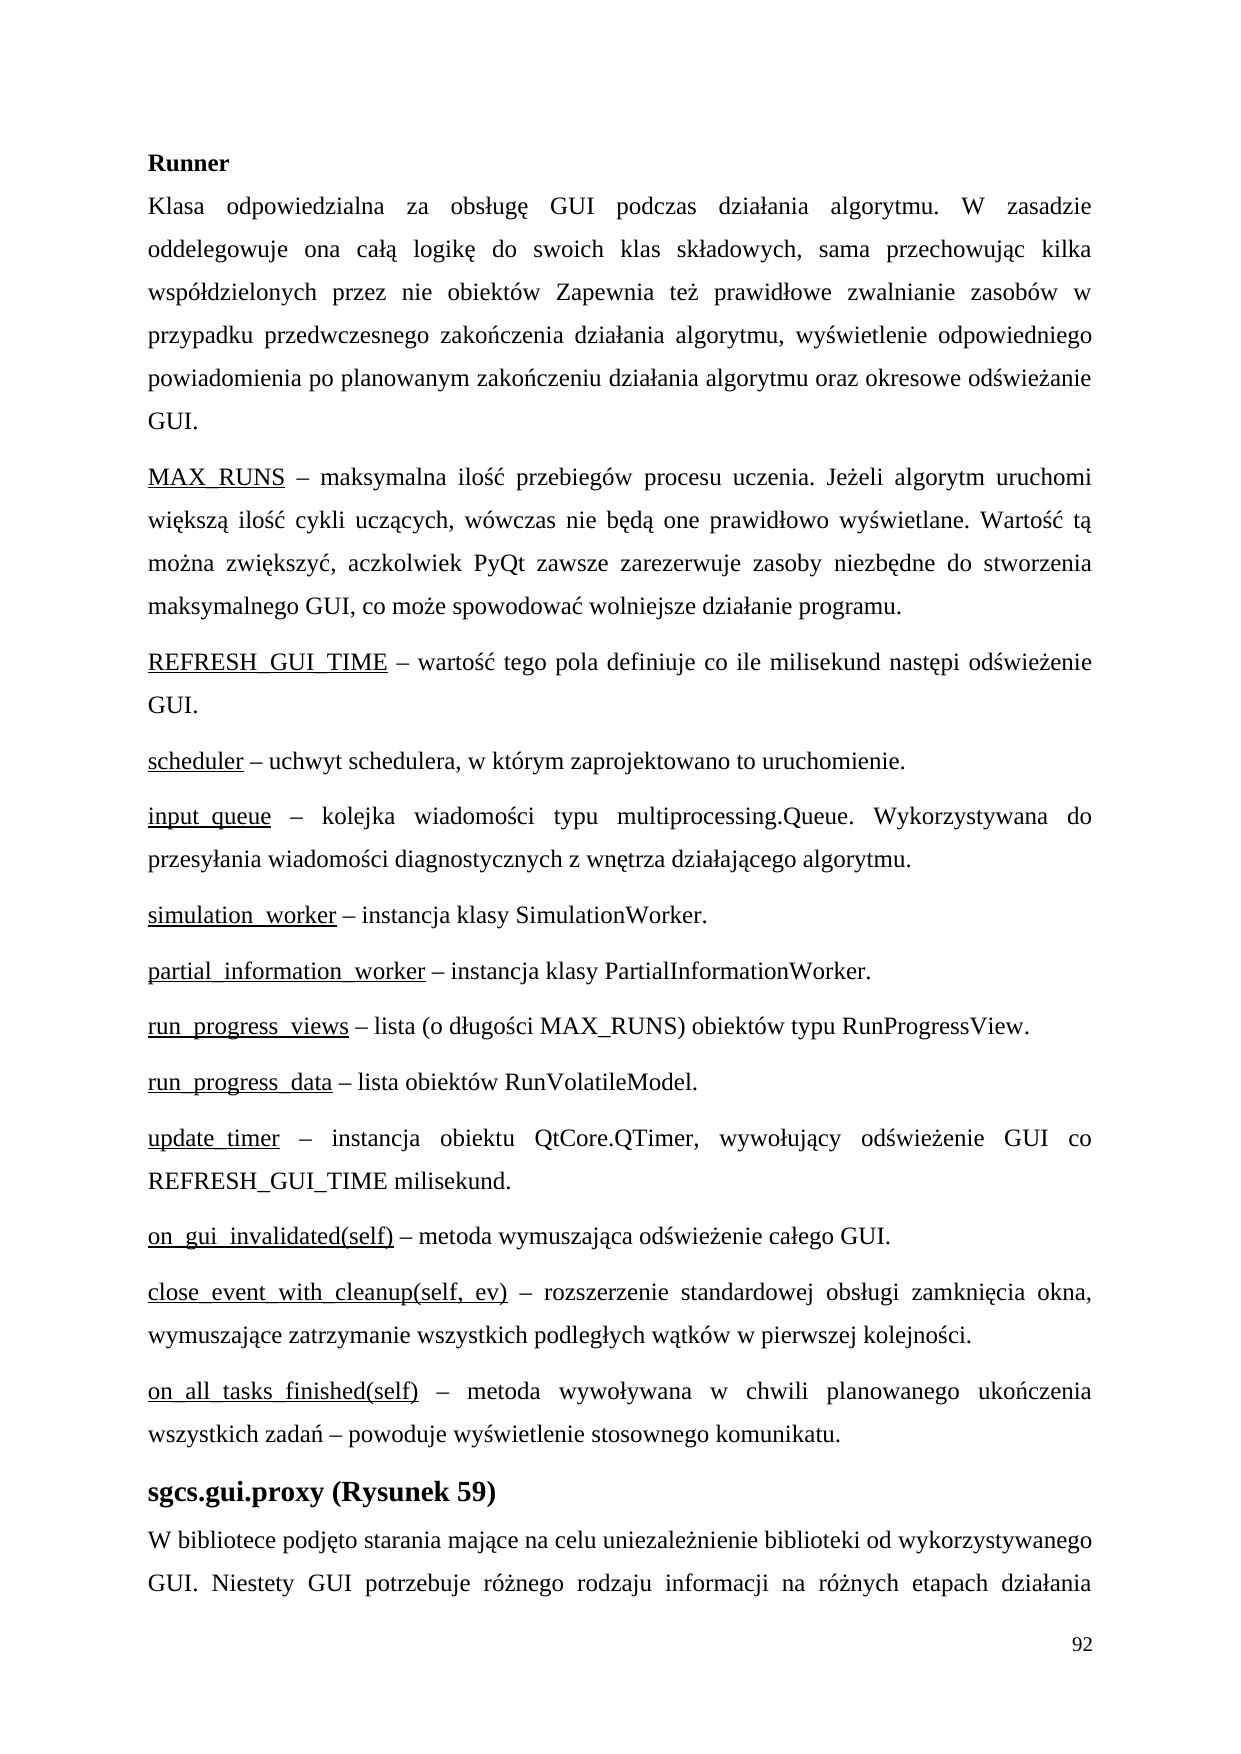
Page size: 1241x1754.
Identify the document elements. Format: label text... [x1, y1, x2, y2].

text REFRESH_GUI_TIME – wartość tego pola definiuje co ile milisekund następi odświeżenie GUI. [148, 647, 1093, 719]
text update_timer – instancja obiektu QtCore.QTimer, wywołujący odświeżenie GUI co REFRESH_GUI_TIME milisekund. [148, 1123, 1093, 1194]
text on_all_tasks_finished(self) – metoda wywoływana w chwili planowanego ukończenia wszystkich zadań – powoduje wyświetlenie stosownego komunikatu. [148, 1376, 1093, 1448]
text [148, 1525, 1093, 1597]
text partial_information_worker – instancja klasy PartialInformationWorker. [148, 956, 1093, 984]
text scheduler – uchwyt schedulera, w którym zaprojektowano to uruchomienie. [148, 746, 1093, 774]
text Runner [148, 148, 1093, 176]
text run_progress_views – lista (o długości MAX_RUNS) obiektów typu RunProgressView. [148, 1011, 1093, 1040]
text close_event_with_cleanup(self, ev) – rozszerzenie standardowej obsługi zamknięcia okna, wymuszające zatrzymanie wszystkich podległych wątków w pierwszej kolejności. [148, 1277, 1093, 1349]
text on_gui_invalidated(self) – metoda wymuszająca odświeżenie całego GUI. [148, 1221, 1093, 1250]
text sgcs.gui.proxy (Rysunek 59) [148, 1474, 1093, 1508]
text Klasa odpowiedzialna za obsługę GUI podczas działania algorytmu. W zasadzie oddelegowuje ona całą logikę do swoich klas składowych, sama przechowując kilka współdzielonych przez nie obiektów Zapewnia też prawidłowe zwalnianie zasobów w przypadku przedwczesnego zakończenia działania algorytmu, wyświetlenie odpowiedniego powiadomienia po planowanym zakończeniu działania algorytmu oraz okresowe odświeżanie GUI. [148, 191, 1093, 435]
text input_queue – kolejka wiadomości typu multiprocessing.Queue. Wykorzystywana do przesyłania wiadomości diagnostycznych z wnętrza działającego algorytmu. [148, 801, 1093, 873]
text simulation_worker – instancja klasy SimulationWorker. [148, 900, 1093, 929]
text run_progress_data – lista obiektów RunVolatileModel. [148, 1067, 1093, 1096]
text MAX_RUNS – maksymalna ilość przebiegów procesu uczenia. Jeżeli algorytm uruchomi większą ilość cykli uczących, wówczas nie będą one prawidłowo wyświetlane. Wartość tą można zwiększyć, aczkolwiek PyQt zawsze zarezerwuje zasoby niezbędne do stworzenia maksymalnego GUI, co może spowodować wolniejsze działanie programu. [148, 462, 1093, 620]
